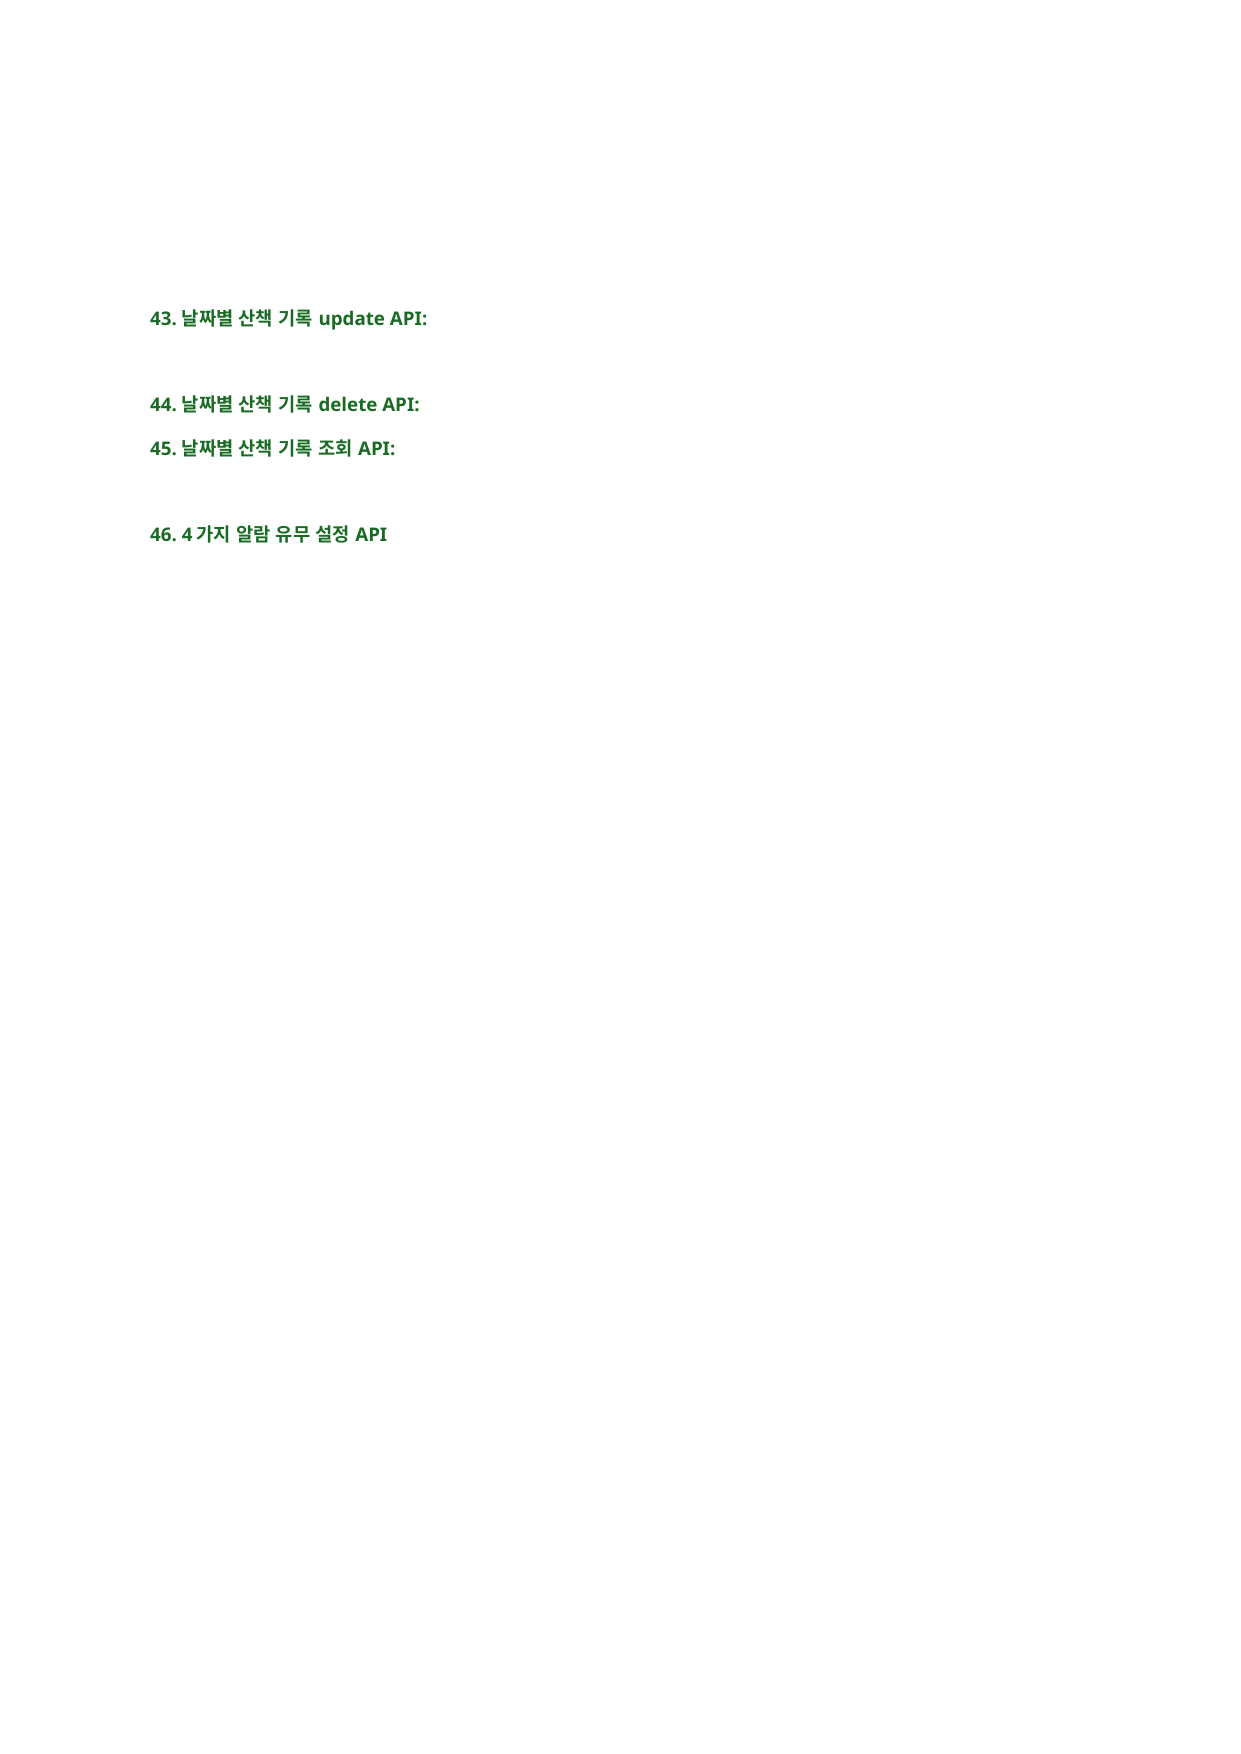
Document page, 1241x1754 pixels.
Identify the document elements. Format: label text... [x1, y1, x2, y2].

text 44. 날짜별 산책 기록 delete API: [150, 390, 1090, 417]
text 45. 날짜별 산책 기록 조회 API: [150, 434, 1090, 461]
text 43. 날짜별 산책 기록 update API: [150, 304, 1090, 331]
text 46. 4가지 알람 유무 설정 API [150, 520, 1090, 547]
